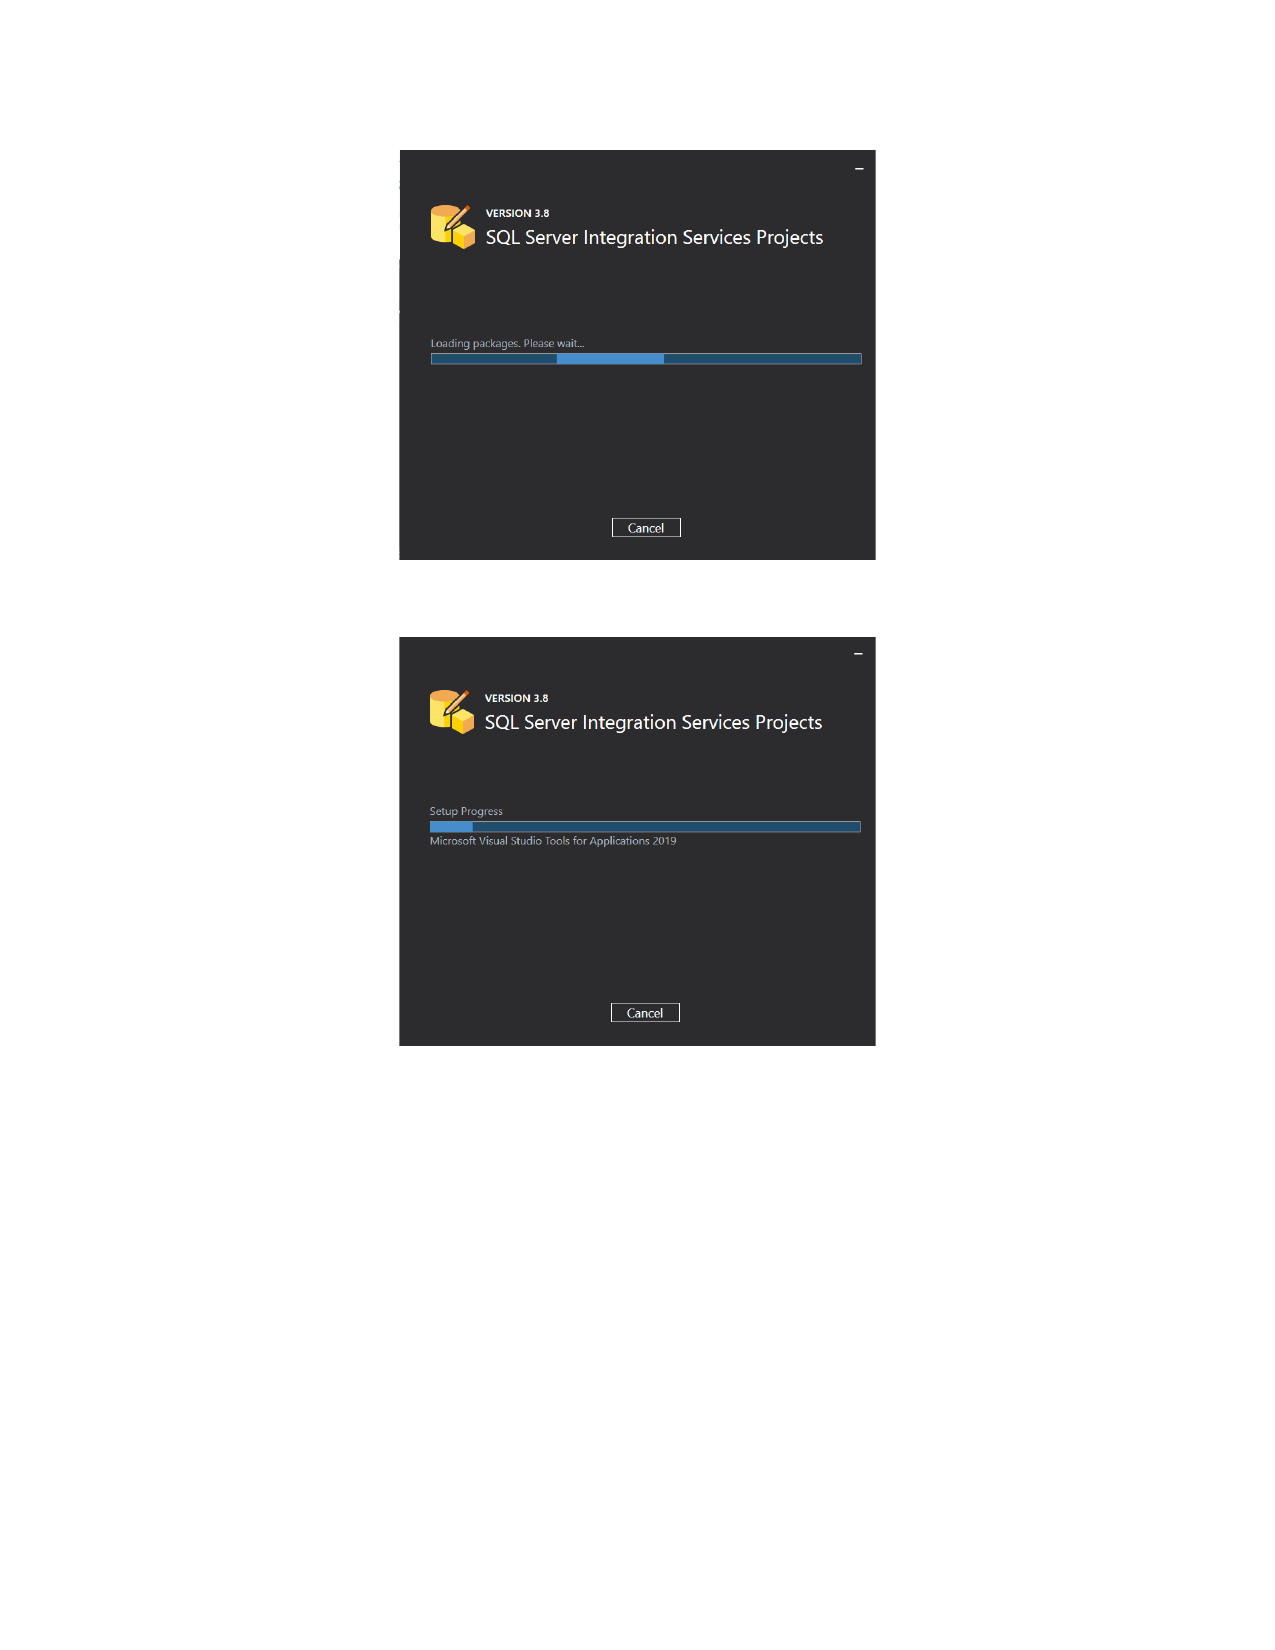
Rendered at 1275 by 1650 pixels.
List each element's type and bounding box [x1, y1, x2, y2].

picture [399, 637, 876, 1046]
picture [399, 150, 876, 560]
